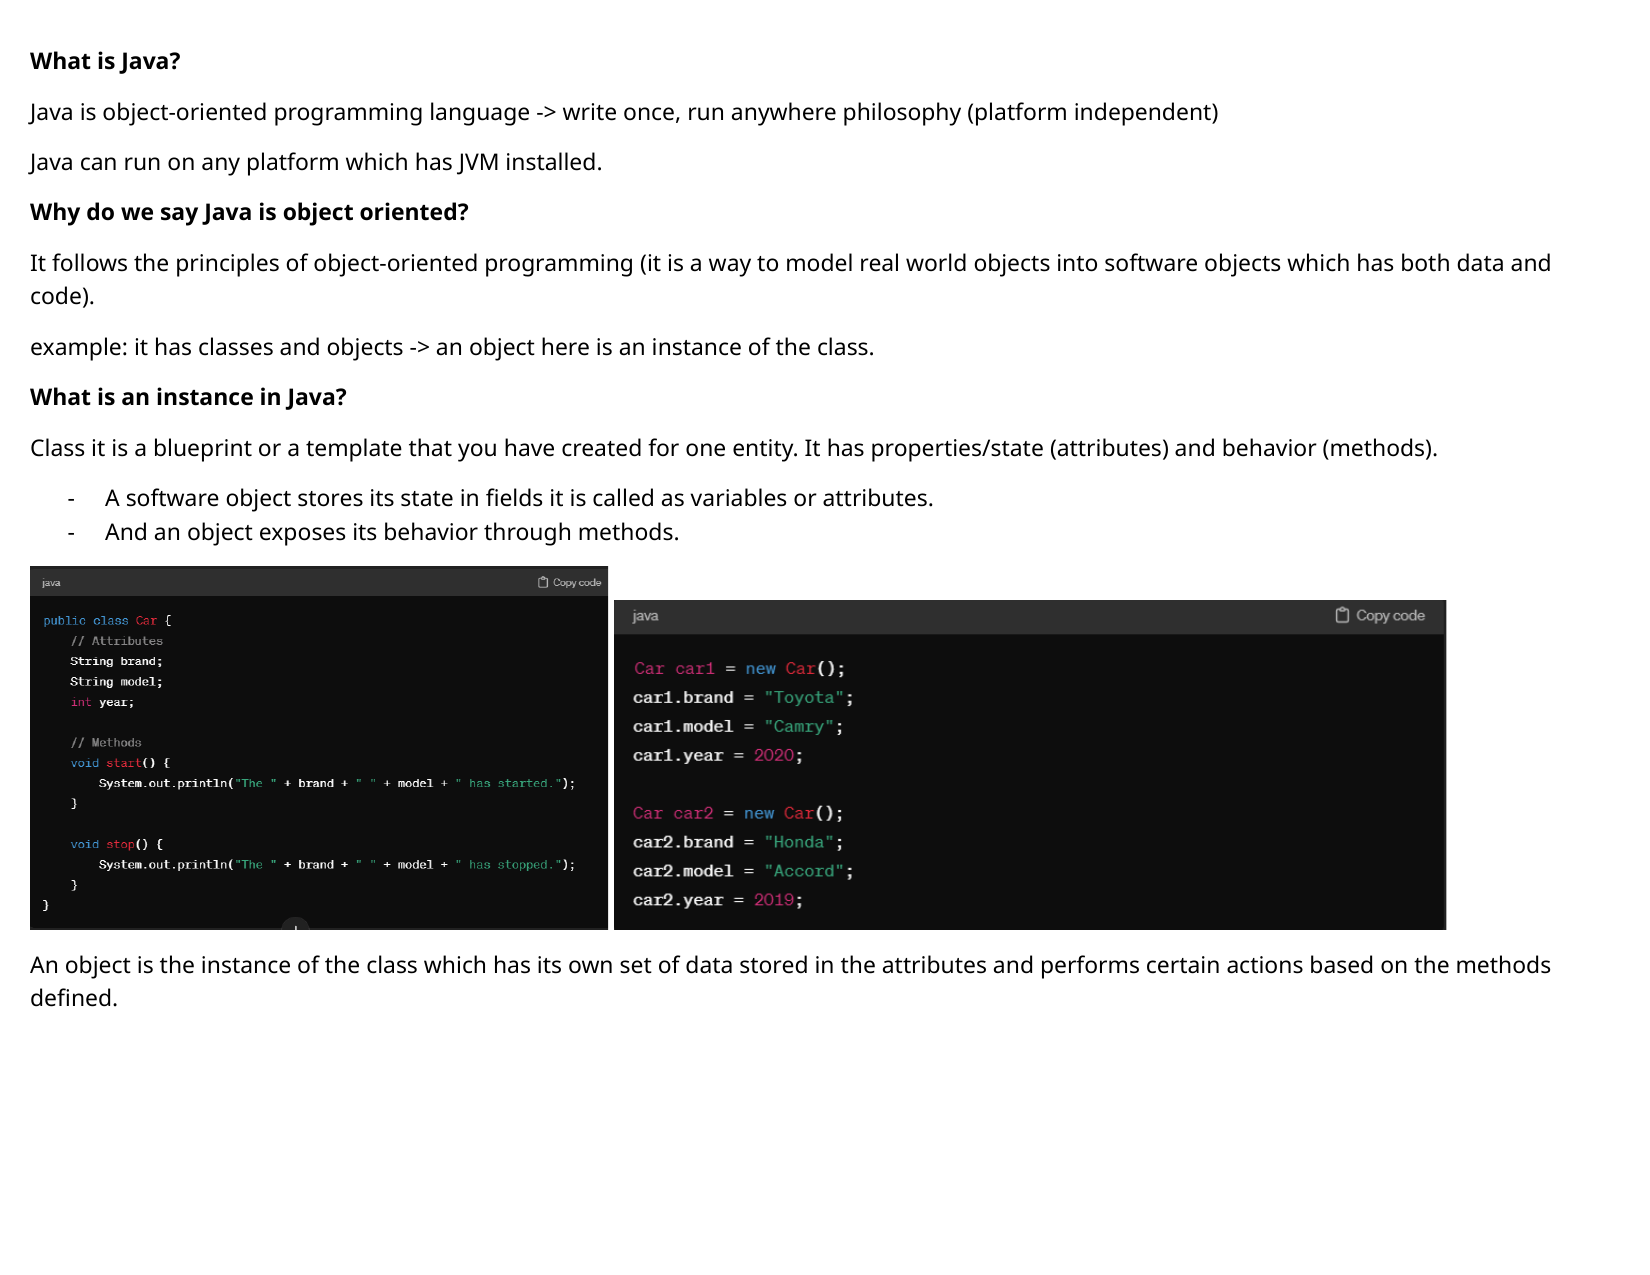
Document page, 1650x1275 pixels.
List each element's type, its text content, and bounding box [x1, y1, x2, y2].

text What is an instance in Java? [30, 381, 1620, 412]
text An object is the instance of the class which has its own set of data stored in the attributes and performs certain actions based on the methods defined. [30, 948, 1620, 1013]
text What is Java? [30, 45, 1620, 76]
list And an object exposes its behavior through methods. [67, 516, 1620, 547]
text Java is object-oriented programming language -> write once, run anywhere philosophy (platform independent) [30, 95, 1620, 127]
picture [30, 566, 609, 930]
text Class it is a blueprint or a template that you have created for one entity. It has properties/state (attributes) and behavior (methods). [30, 432, 1620, 463]
picture [614, 600, 1447, 930]
text Java can run on any platform which has JVM installed. [30, 146, 1620, 177]
text It follows the principles of object-oriented programming (it is a way to model real world objects into software objects which has both data and code). [30, 247, 1620, 312]
list A software object stores its state in fields it is called as variables or attributes. [67, 482, 1620, 513]
text Why do we say Java is object oriented? [30, 196, 1620, 227]
text example: it has classes and objects -> an object here is an instance of the class. [30, 331, 1620, 362]
